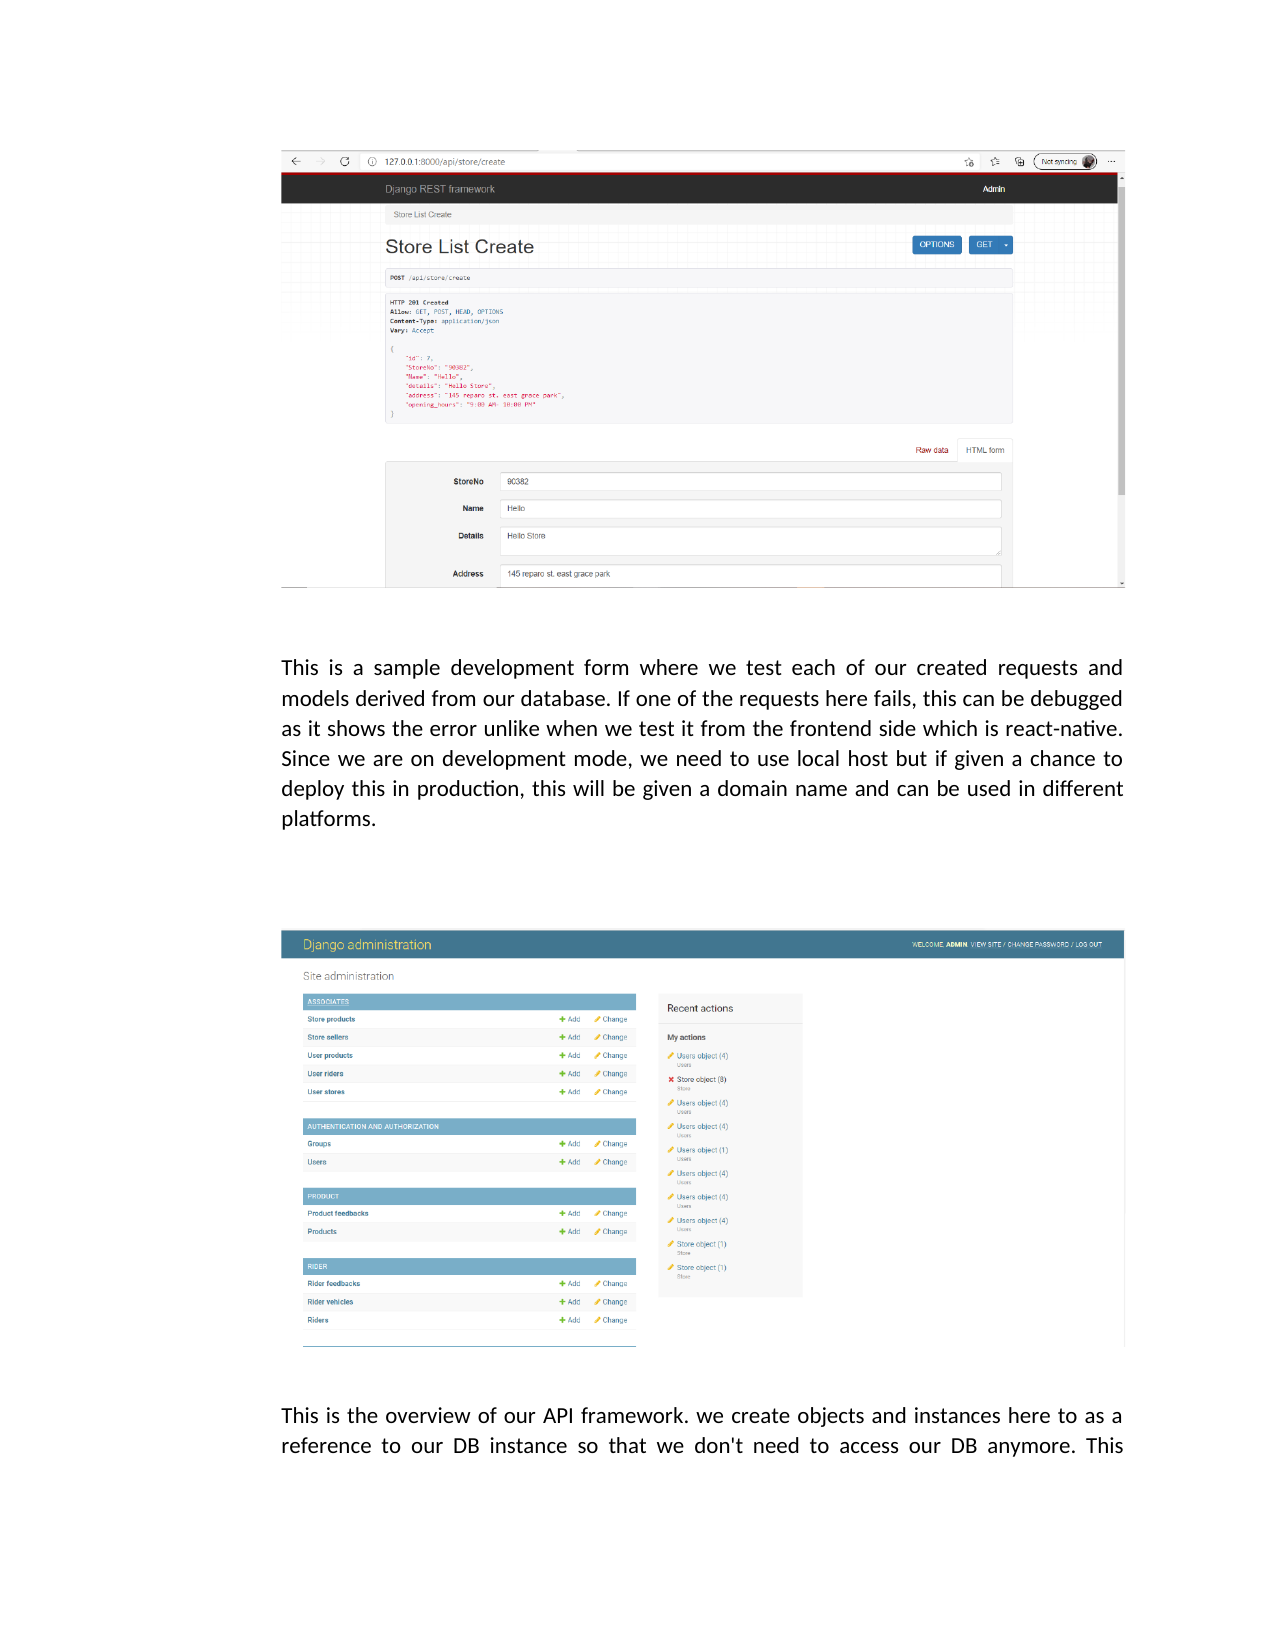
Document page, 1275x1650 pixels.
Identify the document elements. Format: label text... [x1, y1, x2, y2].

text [281, 1401, 1125, 1459]
picture [281, 150, 1125, 588]
picture [281, 928, 1125, 1347]
text This is a sample development form where we test each of our created requests and models derived from our database. If one of the requests here fails, this can be debugged as it shows the error unlike when we test it from the frontend side which is react-native. Since we are on development mode, we need to use local host but if given a chance to deploy this in production, this will be given a domain name and can be used in different platforms. [281, 653, 1125, 832]
